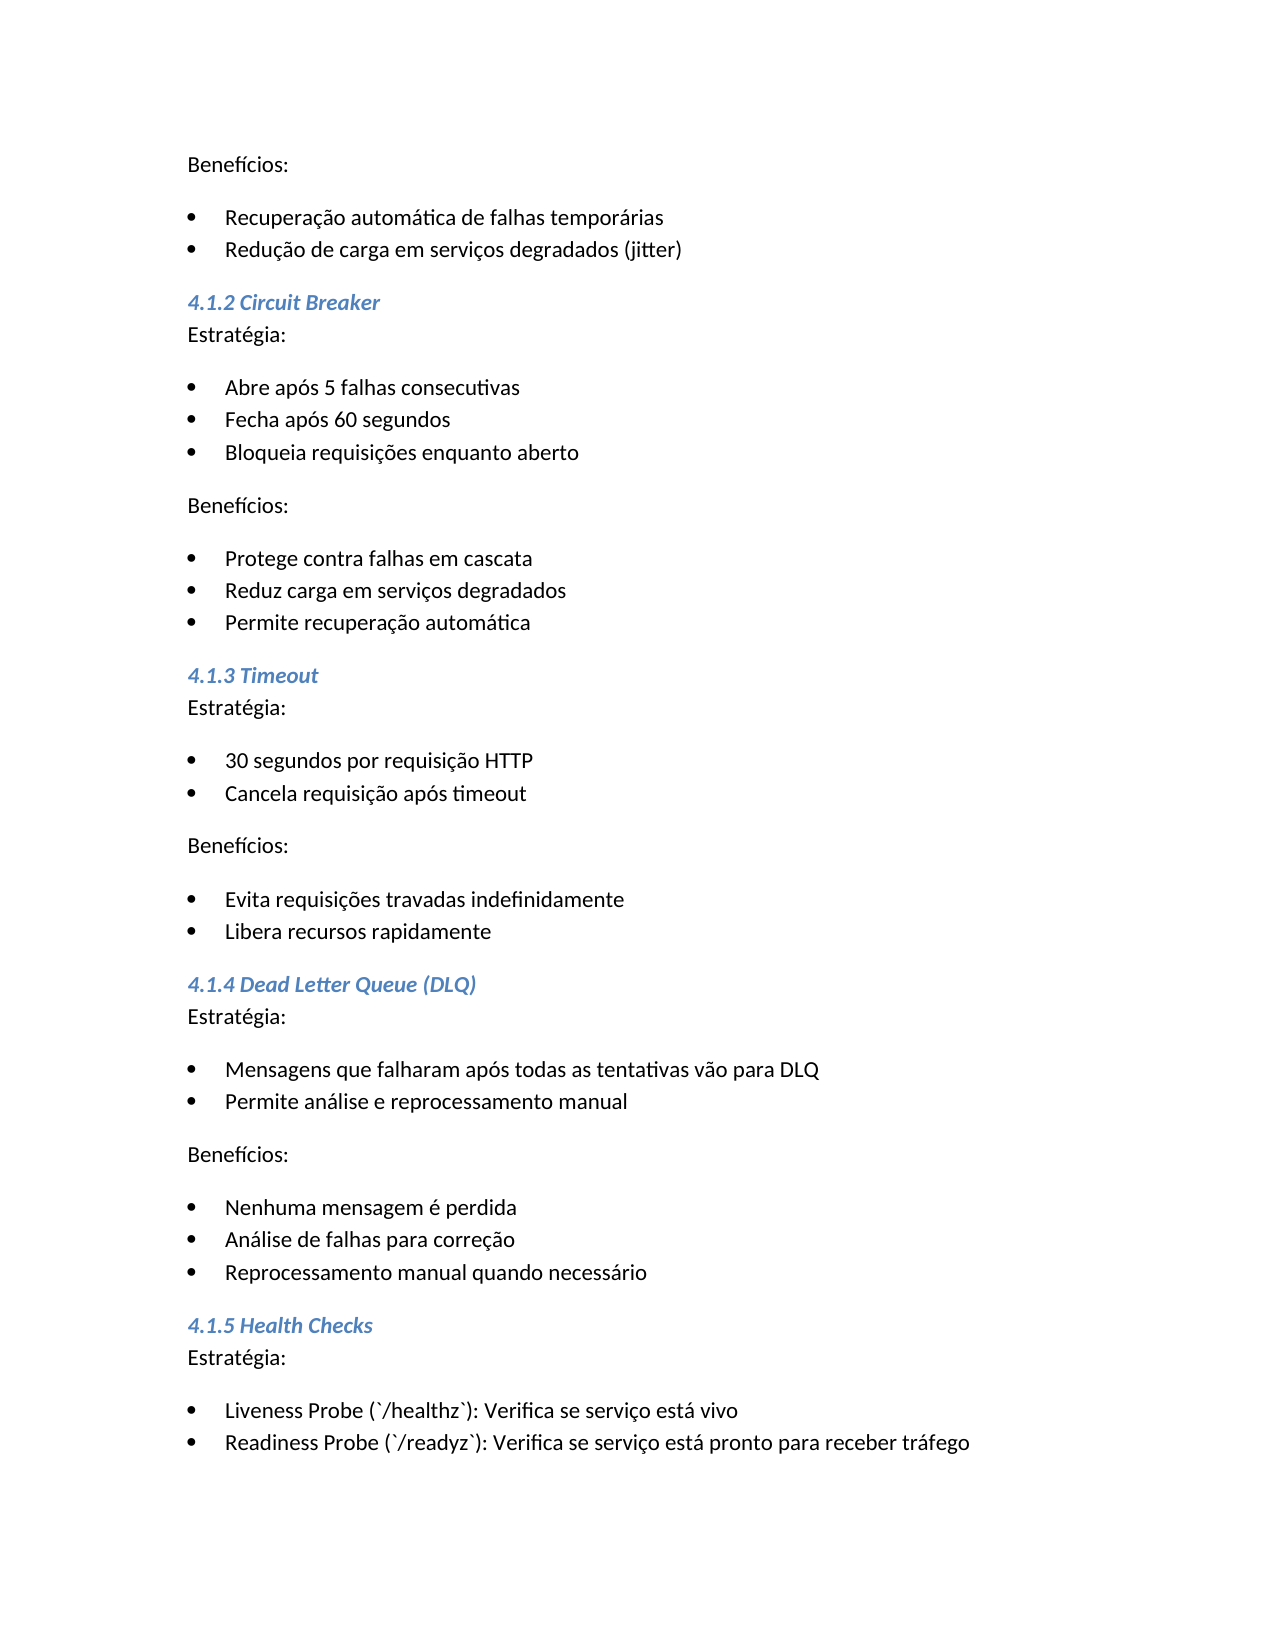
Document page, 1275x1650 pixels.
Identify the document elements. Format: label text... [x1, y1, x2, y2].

list Reprocessamento manual quando necessário [187, 1258, 1087, 1286]
list Permite análise e reprocessamento manual [187, 1087, 1087, 1115]
list Mensagens que falharam após todas as tentativas vão para DLQ [187, 1055, 1087, 1083]
subtitle 4.1.4 Dead Letter Queue (DLQ) [187, 970, 1087, 998]
list Liveness Probe (`/healthz`): Verifica se serviço está vivo [187, 1396, 1087, 1424]
list Libera recursos rapidamente [187, 917, 1087, 945]
text Benefícios: [187, 491, 1087, 519]
list 30 segundos por requisição HTTP [187, 746, 1087, 774]
text Benefícios: [187, 832, 1087, 860]
list Nenhuma mensagem é perdida [187, 1193, 1087, 1221]
text Estratégia: [187, 1343, 1087, 1371]
list Redução de carga em serviços degradados (jitter) [187, 235, 1087, 263]
text Estratégia: [187, 1002, 1087, 1030]
list Readiness Probe (`/readyz`): Verifica se serviço está pronto para receber tráfego [187, 1428, 1087, 1456]
list Análise de falhas para correção [187, 1226, 1087, 1253]
list Bloqueia requisições enquanto aberto [187, 438, 1087, 466]
list Cancela requisição após timeout [187, 779, 1087, 807]
list Recuperação automática de falhas temporárias [187, 203, 1087, 231]
subtitle 4.1.2 Circuit Breaker [187, 288, 1087, 316]
list Abre após 5 falhas consecutivas [187, 373, 1087, 401]
list Reduz carga em serviços degradados [187, 576, 1087, 604]
subtitle 4.1.3 Timeout [187, 661, 1087, 689]
list Protege contra falhas em cascata [187, 544, 1087, 572]
text Benefícios: [187, 1140, 1087, 1168]
text Benefícios: [187, 150, 1087, 178]
list Permite recuperação automática [187, 608, 1087, 636]
list Fecha após 60 segundos [187, 406, 1087, 434]
subtitle 4.1.5 Health Checks [187, 1311, 1087, 1339]
list Evita requisições travadas indefinidamente [187, 885, 1087, 913]
text Estratégia: [187, 693, 1087, 721]
text Estratégia: [187, 320, 1087, 348]
